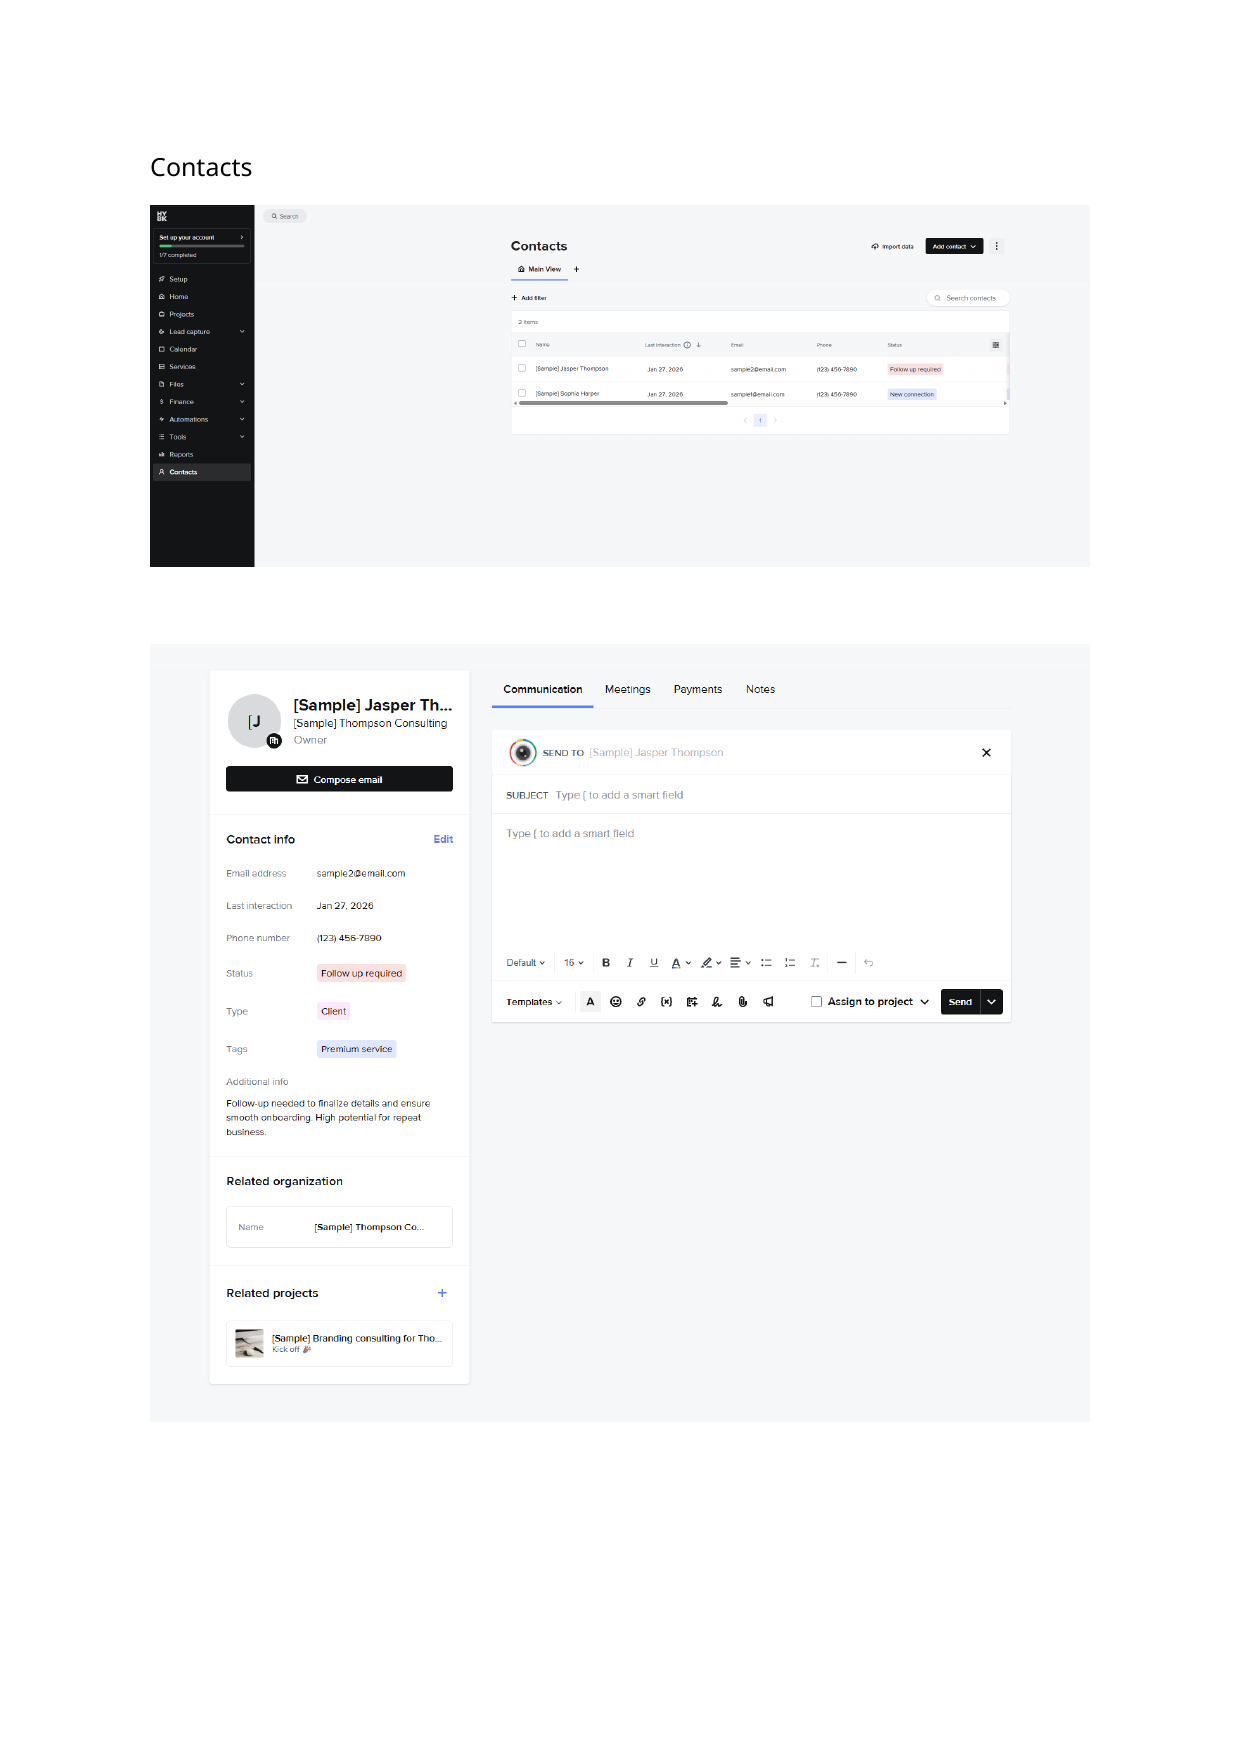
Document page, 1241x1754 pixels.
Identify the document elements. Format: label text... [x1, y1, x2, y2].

text Contacts [150, 150, 1090, 184]
picture [150, 644, 1091, 1422]
picture [150, 205, 1091, 567]
